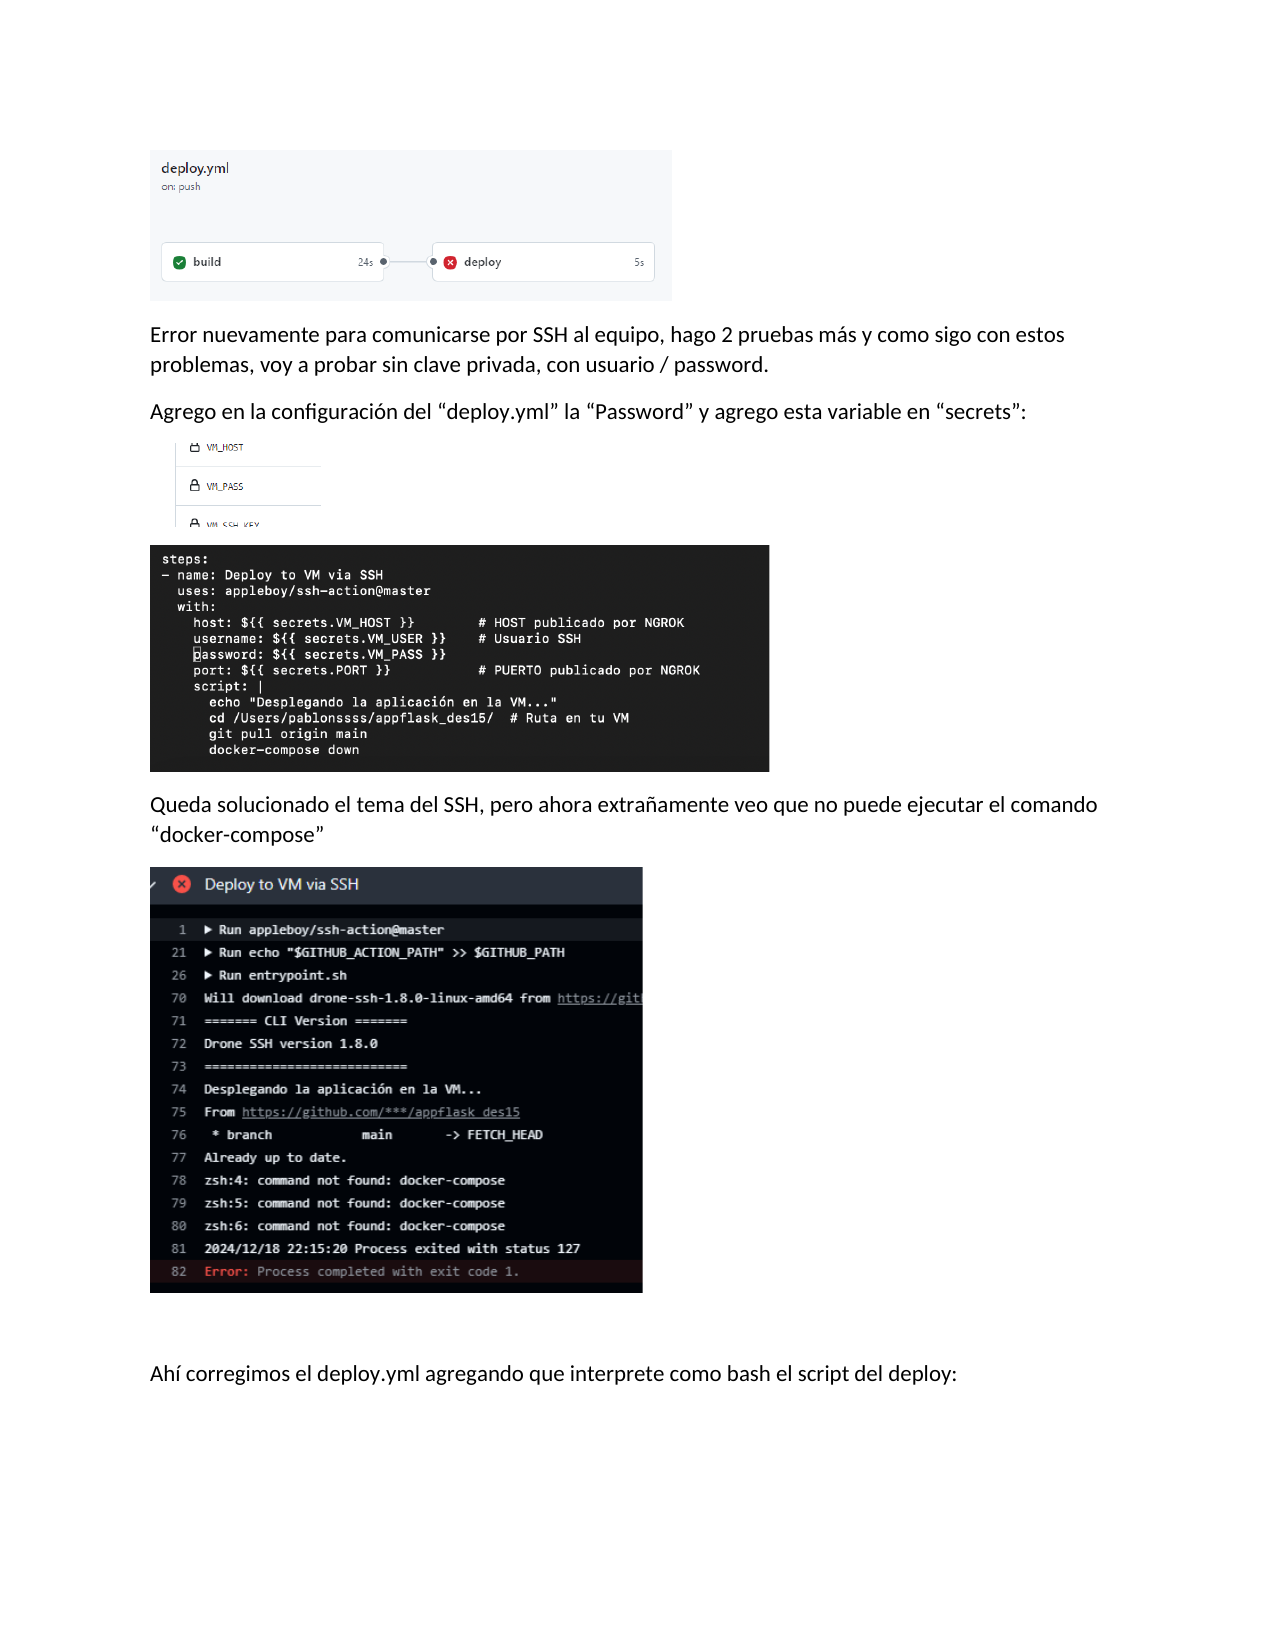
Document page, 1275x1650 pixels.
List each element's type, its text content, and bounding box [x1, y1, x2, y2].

picture [150, 867, 643, 1293]
picture [150, 545, 770, 772]
picture [150, 150, 672, 301]
text Error nuevamente para comunicarse por SSH al equipo, hago 2 pruebas más y como sigo con estos problemas, voy a probar sin clave privada, con usuario / password. [150, 320, 1125, 378]
text Queda solucionado el tema del SSH, pero ahora extrañamente veo que no puede ejecutar el comando “docker-compose” [150, 790, 1125, 849]
text Agrego en la configuración del “deploy.yml” la “Password” y agrego esta variable en “secrets”: [150, 397, 1125, 425]
text Ahí corregimos el deploy.yml agregando que interprete como bash el script del deploy: [150, 1359, 1125, 1387]
picture [150, 443, 321, 527]
